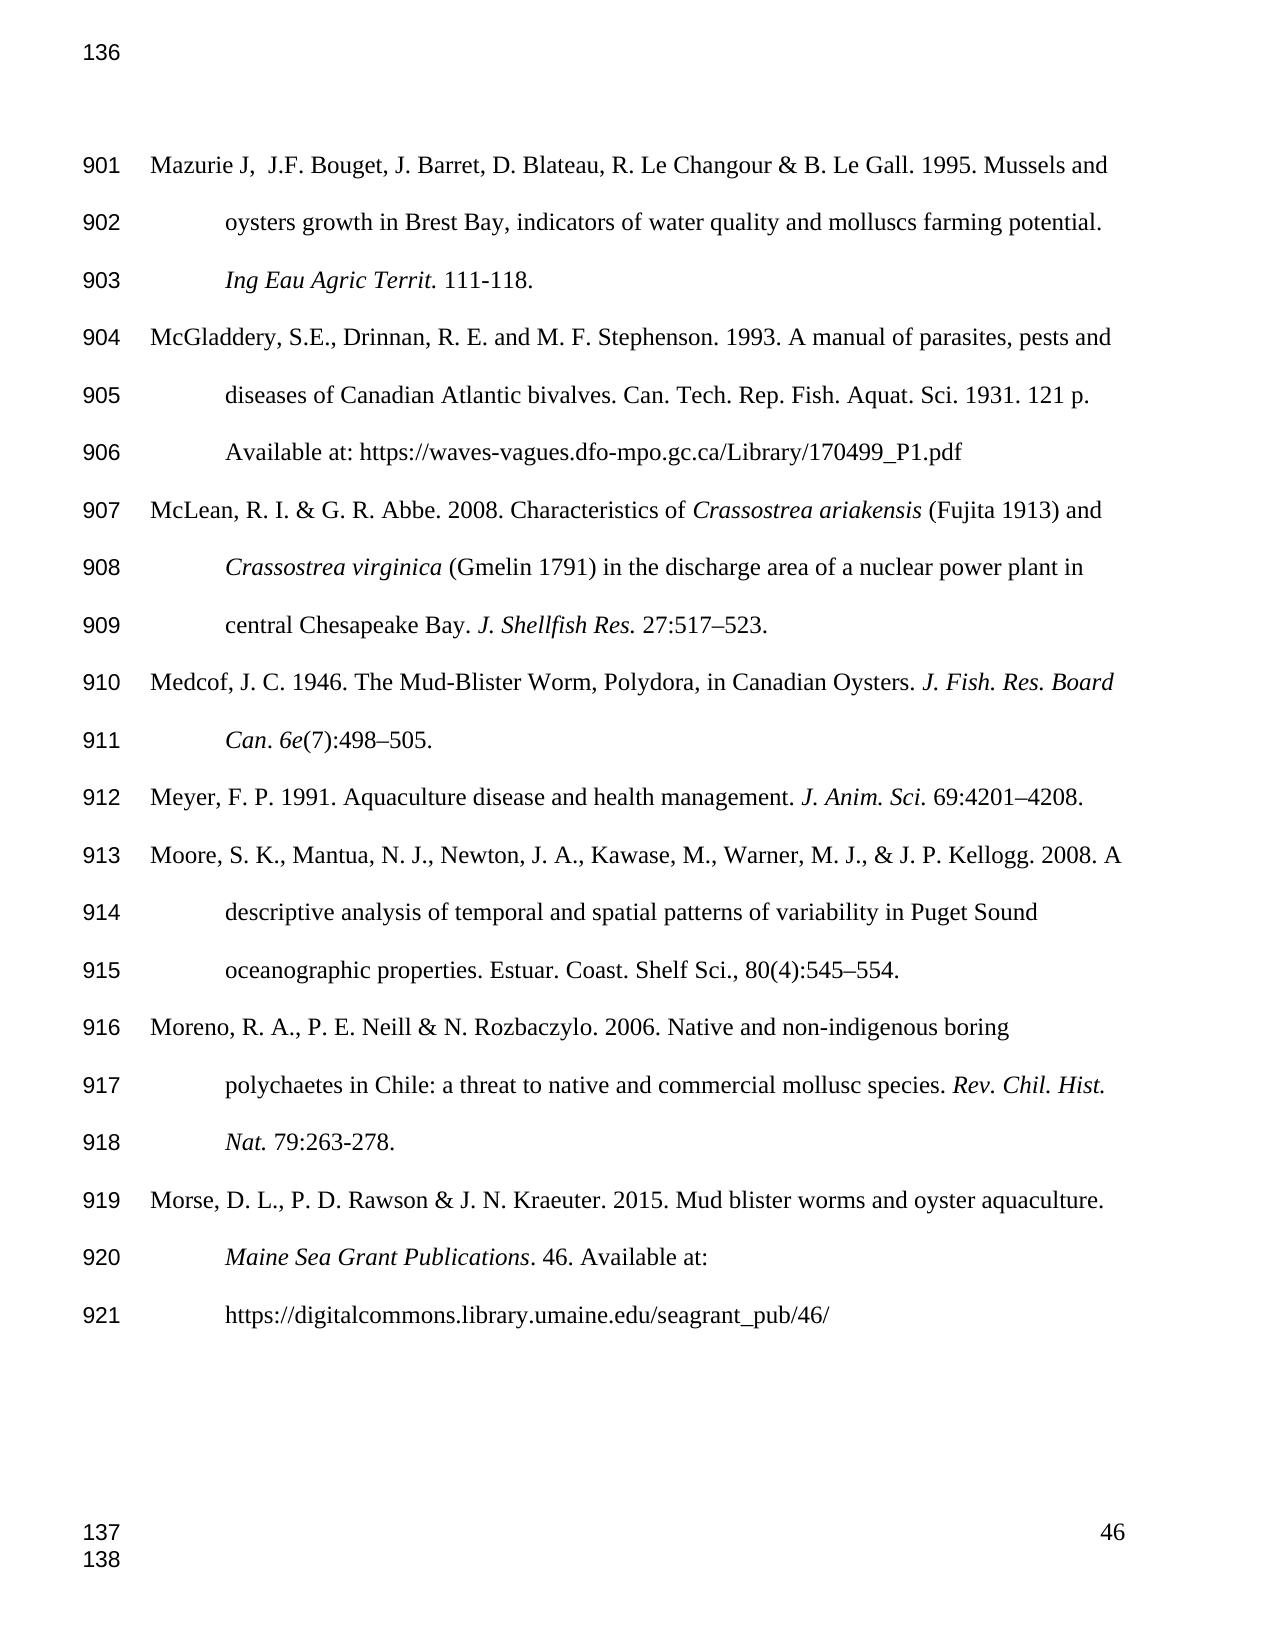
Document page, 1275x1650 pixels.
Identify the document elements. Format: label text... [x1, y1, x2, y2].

text McGladdery, S.E., Drinnan, R. E. and M. F. Stephenson. 1993. A manual of parasites, pests and diseases of Canadian Atlantic bivalves. Can. Tech. Rep. Fish. Aquat. Sci. 1931. 121 p. Available at: https://waves-vagues.dfo-mpo.gc.ca/Library/170499_P1.pdf [150, 322, 1125, 466]
text Moreno, R. A., P. E. Neill & N. Rozbaczylo. 2006. Native and non-indigenous boring polychaetes in Chile: a threat to native and commercial mollusc species. Rev. Chil. Hist. Nat. 79:263-278. [150, 1012, 1125, 1156]
text Medcof, J. C. 1946. The Mud-Blister Worm, Polydora, in Canadian Oysters. J. Fish. Res. Board Can. 6e(7):498–505. [150, 667, 1125, 754]
text Meyer, F. P. 1991. Aquaculture disease and health management. J. Anim. Sci. 69:4201–4208. [150, 782, 1125, 811]
text Morse, D. L., P. D. Rawson & J. N. Kraeuter. 2015. Mud blister worms and oyster aquaculture. Maine Sea Grant Publications. 46. Available at: https://digitalcommons.library.umaine.edu/seagrant_pub/46/ [150, 1185, 1125, 1329]
text Moore, S. K., Mantua, N. J., Newton, J. A., Kawase, M., Warner, M. J., & J. P. Kellogg. 2008. A descriptive analysis of temporal and spatial patterns of variability in Puget Sound oceanographic properties. Estuar. Coast. Shelf Sci., 80(4):545–554. [150, 840, 1125, 984]
text McLean, R. I. & G. R. Abbe. 2008. Characteristics of Crassostrea ariakensis (Fujita 1913) and Crassostrea virginica (Gmelin 1791) in the discharge area of a nuclear power plant in central Chesapeake Bay. J. Shellfish Res. 27:517–523. [150, 495, 1125, 639]
text Mazurie J, J.F. Bouget, J. Barret, D. Blateau, R. Le Changour & B. Le Gall. 1995. Mussels and oysters growth in Brest Bay, indicators of water quality and molluscs farming potential. Ing Eau Agric Territ. 111-118. [150, 150, 1125, 294]
